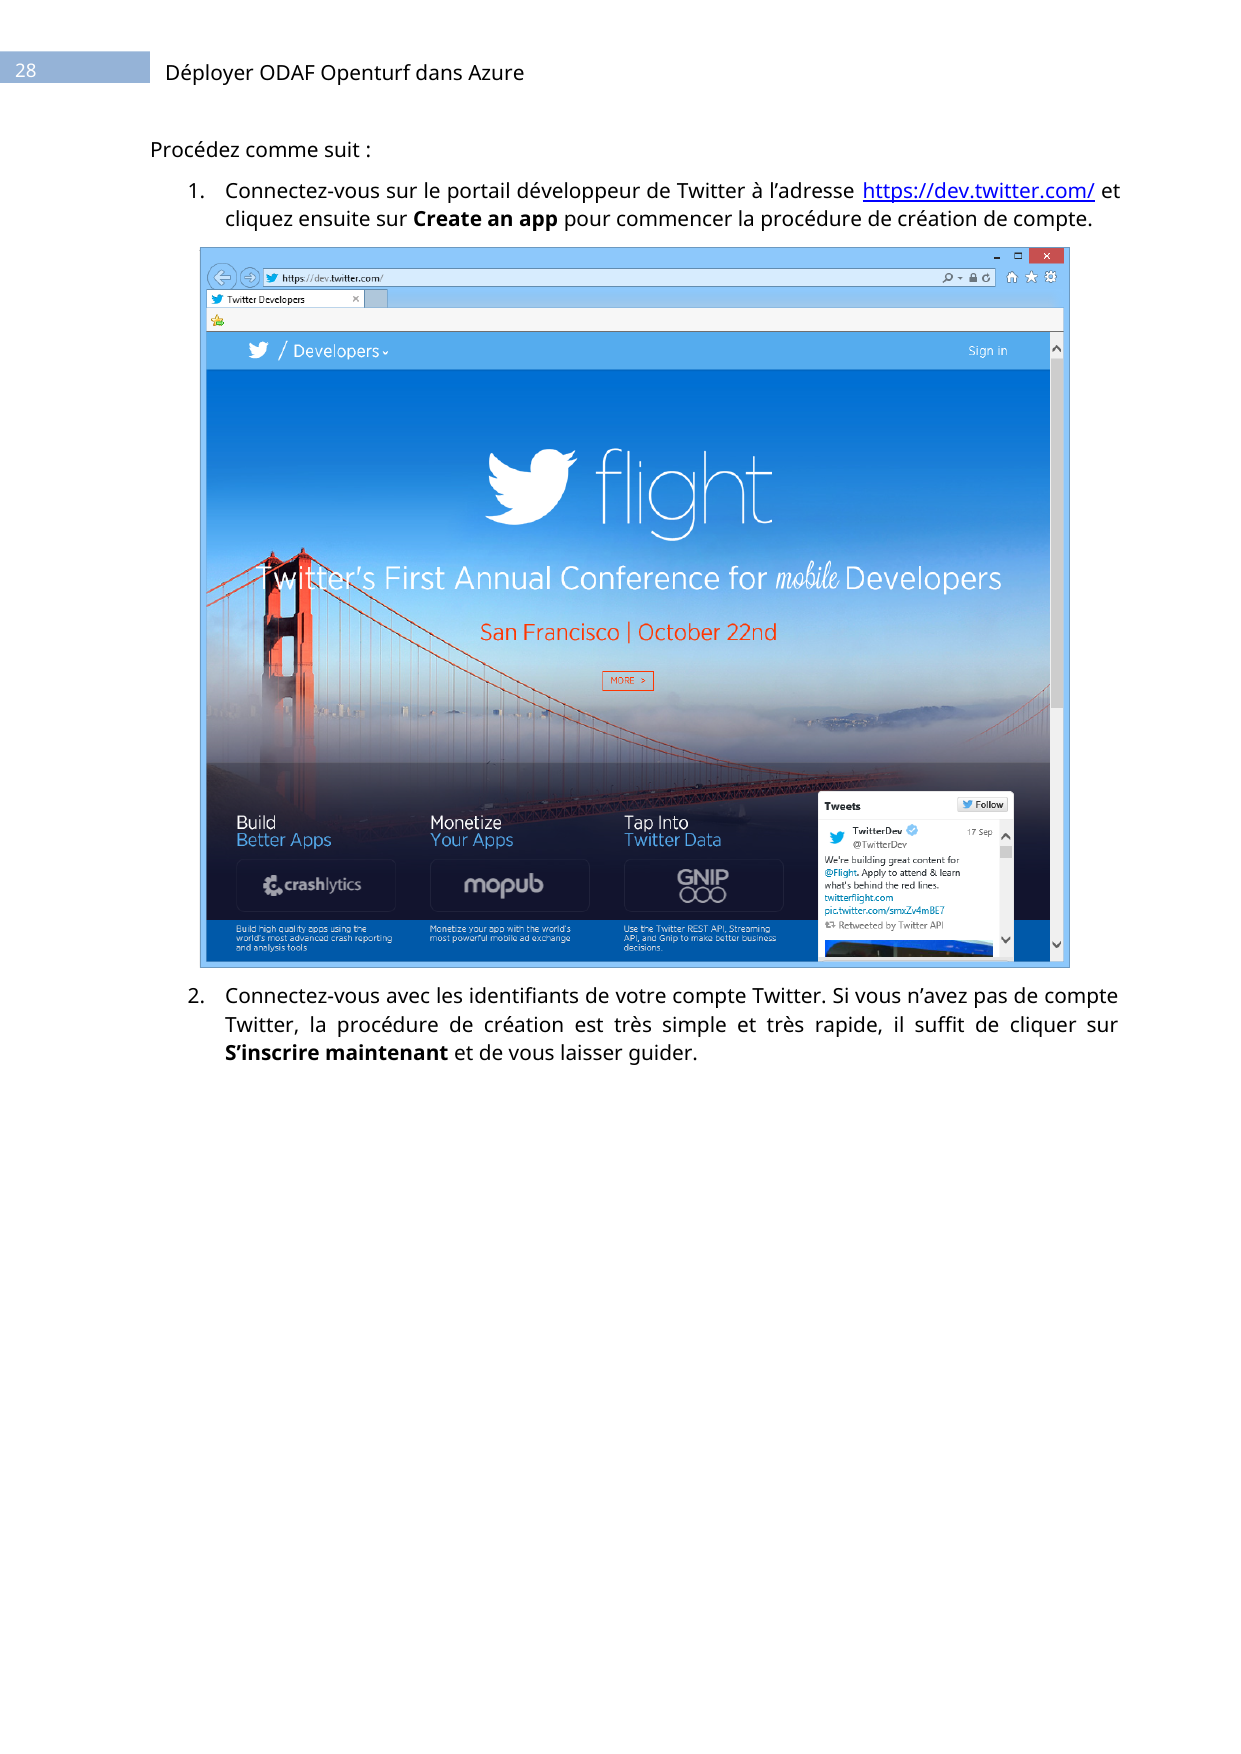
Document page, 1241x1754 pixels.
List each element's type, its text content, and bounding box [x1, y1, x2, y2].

list Connectez-vous avec les identifiants de votre compte Twitter. Si vous n’avez pas de compte Twitter, la procédure de création est très simple et très rapide, il suffit de cliquer sur S’inscrire maintenant et de vous laisser guider. [187, 981, 1120, 1067]
list Connectez-vous sur le portail développeur de Twitter à l’adresse https://dev.twitter.com/ et cliquez ensuite sur Create an app pour commencer la procédure de création de compte. [187, 176, 1120, 233]
text Procédez comme suit : [150, 135, 1120, 163]
picture [199, 245, 1071, 969]
